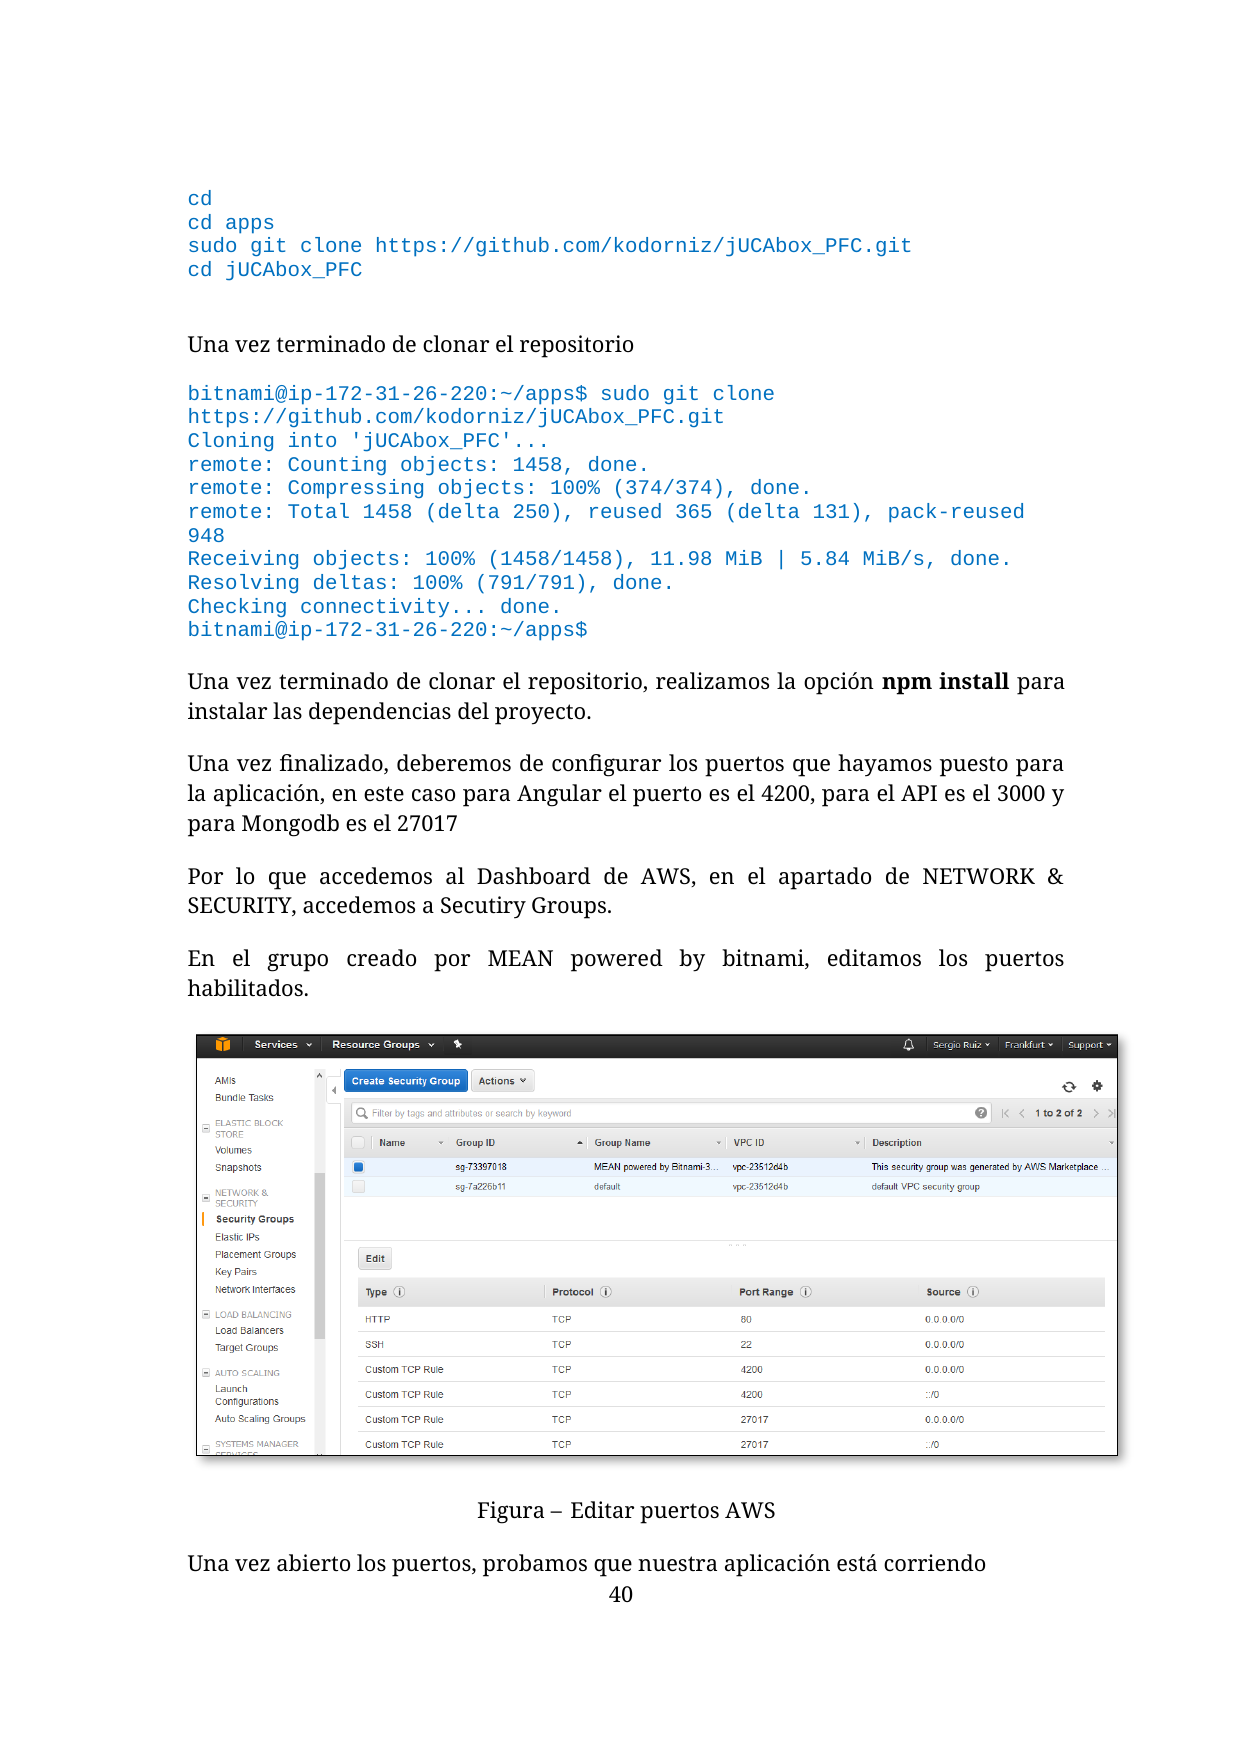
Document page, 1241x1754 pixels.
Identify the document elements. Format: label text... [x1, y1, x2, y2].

text Checking connectivity... done. [187, 596, 1065, 619]
text Una vez finalizado, deberemos de configurar los puertos que hayamos puesto para la aplicación, en este caso para Angular el puerto es el 4200, para el API es el 3000 y para Mongodb es el 27017 [187, 748, 1065, 838]
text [187, 1548, 1065, 1578]
text Cloning into 'jUCAbox_PFC'... [187, 430, 1065, 454]
text sudo git clone https://github.com/kodorniz/jUCAbox_PFC.git [187, 236, 1065, 259]
text bitnami@ip-172-31-26-220:~/apps$ [187, 619, 1065, 643]
text Una vez terminado de clonar el repositorio [187, 329, 1065, 359]
text bitnami@ip-172-31-26-220:~/apps$ sudo git clone https://github.com/kodorniz/jUCAbox_PFC.git [187, 383, 1065, 430]
text Por lo que accedemos al Dashboard de AWS, en el apartado de NETWORK & SECURITY, accedemos a Secutiry Groups. [187, 861, 1065, 920]
text cd apps [187, 212, 1065, 236]
text Una vez terminado de clonar el repositorio, realizamos la opción npm install para instalar las dependencias del proyecto. [187, 666, 1065, 725]
text Resolving deltas: 100% (791/791), done. [187, 572, 1065, 596]
text cd [187, 188, 1065, 212]
text Figura – Editar puertos AWS [187, 1496, 1065, 1525]
text remote: Total 1458 (delta 250), reused 365 (delta 131), pack-reused 948 [187, 501, 1065, 548]
text cd jUCAbox_PFC [187, 259, 1065, 283]
text Receiving objects: 100% (1458/1458), 11.98 MiB | 5.84 MiB/s, done. [187, 548, 1065, 572]
text remote: Counting objects: 1458, done. [187, 454, 1065, 477]
picture [197, 1036, 1117, 1455]
text En el grupo creado por MEAN powered by bitnami, editamos los puertos habilitados. [187, 943, 1065, 1003]
text remote: Compressing objects: 100% (374/374), done. [187, 477, 1065, 501]
